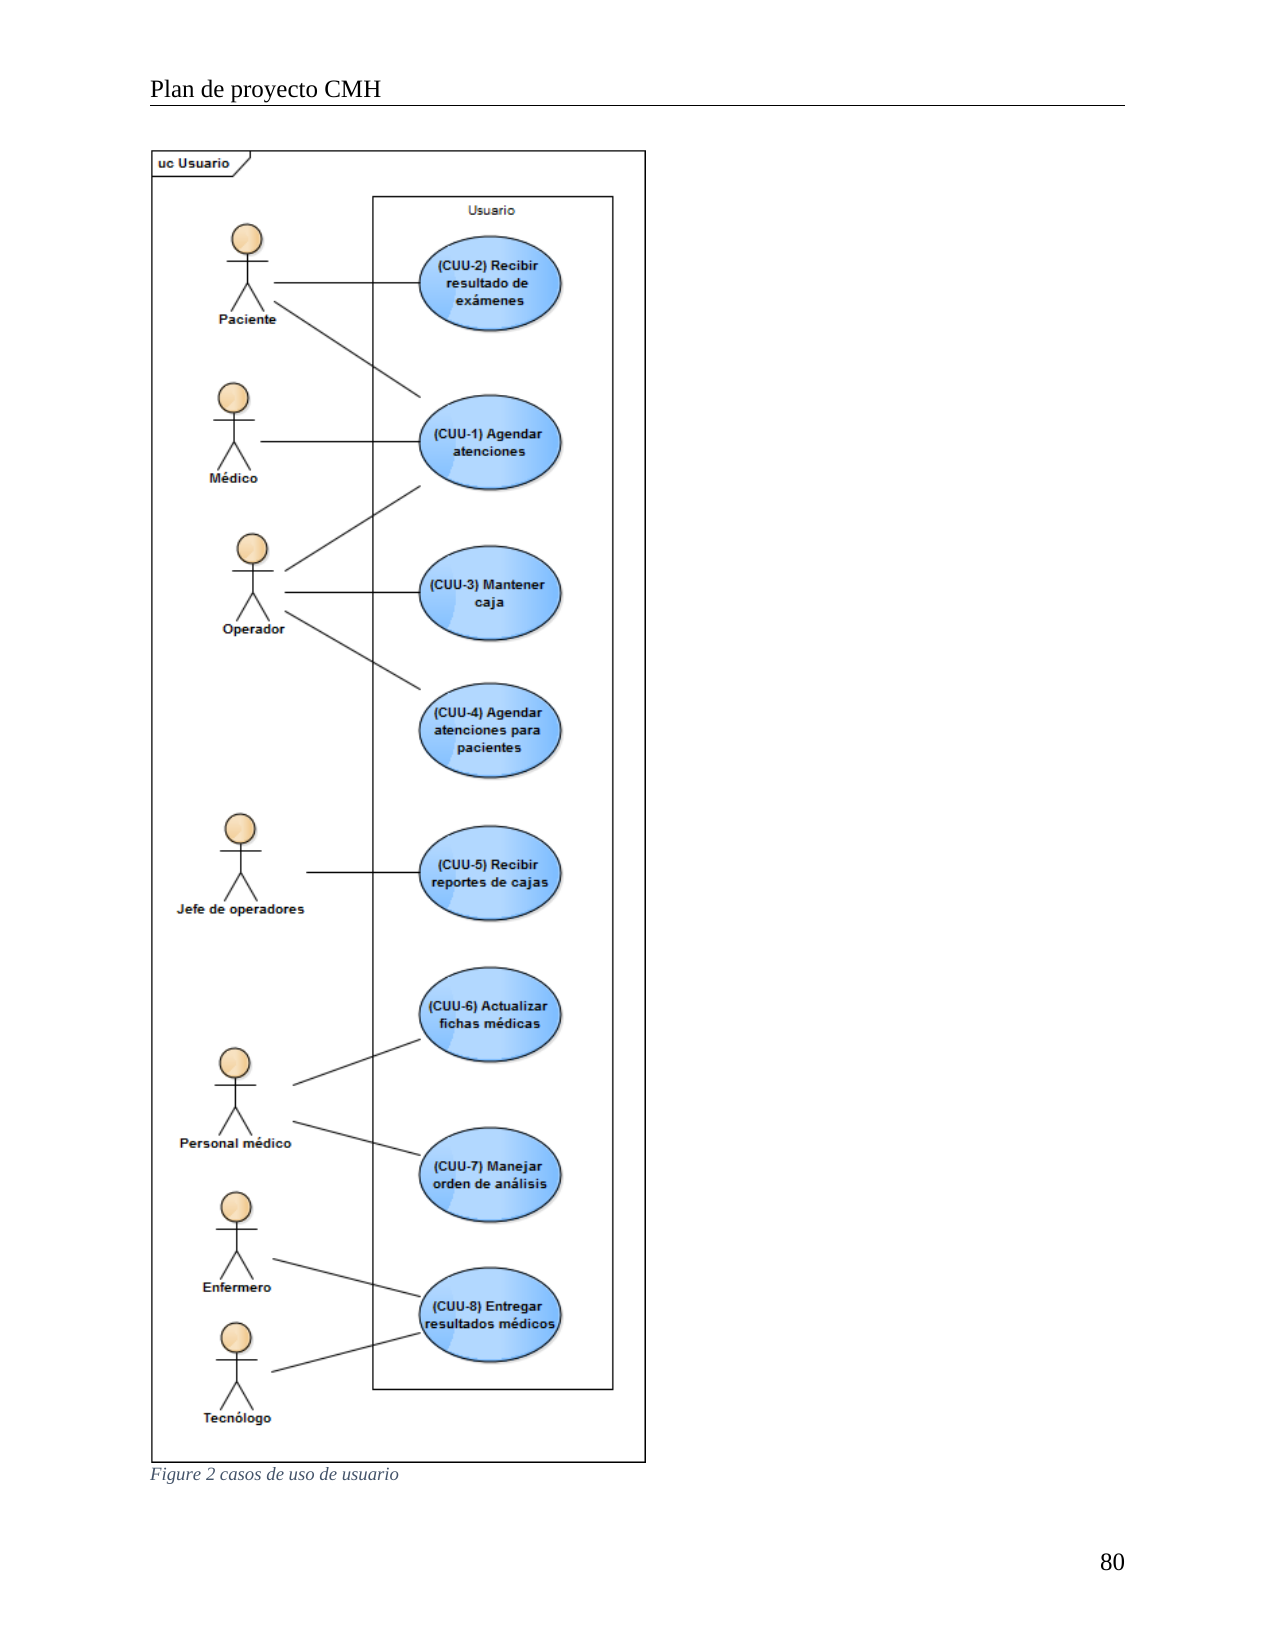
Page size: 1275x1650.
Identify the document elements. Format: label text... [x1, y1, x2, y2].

picture [150, 150, 646, 1463]
text Figure 2 casos de uso de usuario [150, 1463, 1125, 1484]
